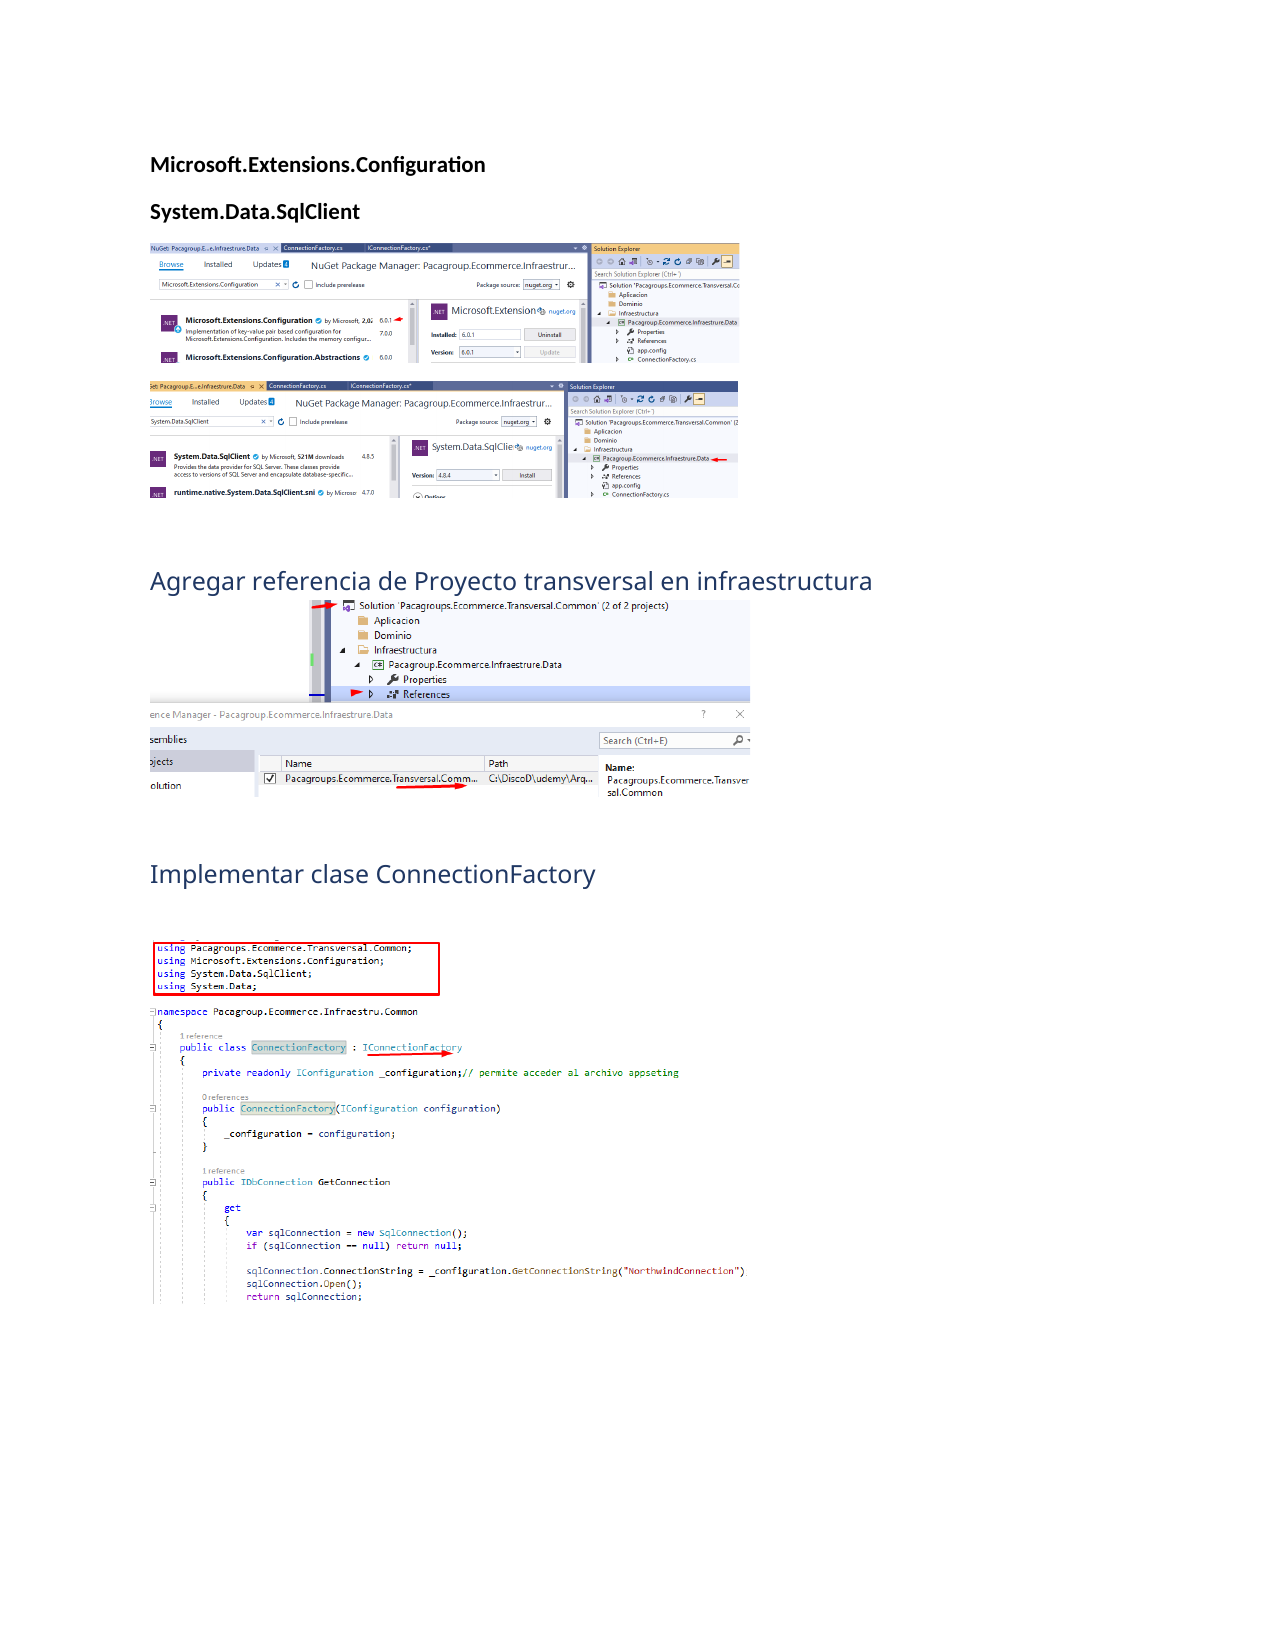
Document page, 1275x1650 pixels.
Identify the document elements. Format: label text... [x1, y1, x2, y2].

picture [150, 600, 750, 797]
text Microsoft.Extensions.Configuration [150, 150, 1125, 178]
text System.Data.SqlClient [150, 197, 1125, 225]
picture [150, 243, 740, 363]
subtitle Agregar referencia de Proyecto transversal en infraestructura [150, 563, 1125, 598]
picture [150, 381, 738, 498]
subtitle Implementar clase ConnectionFactory [150, 856, 1125, 890]
picture [150, 940, 747, 1304]
